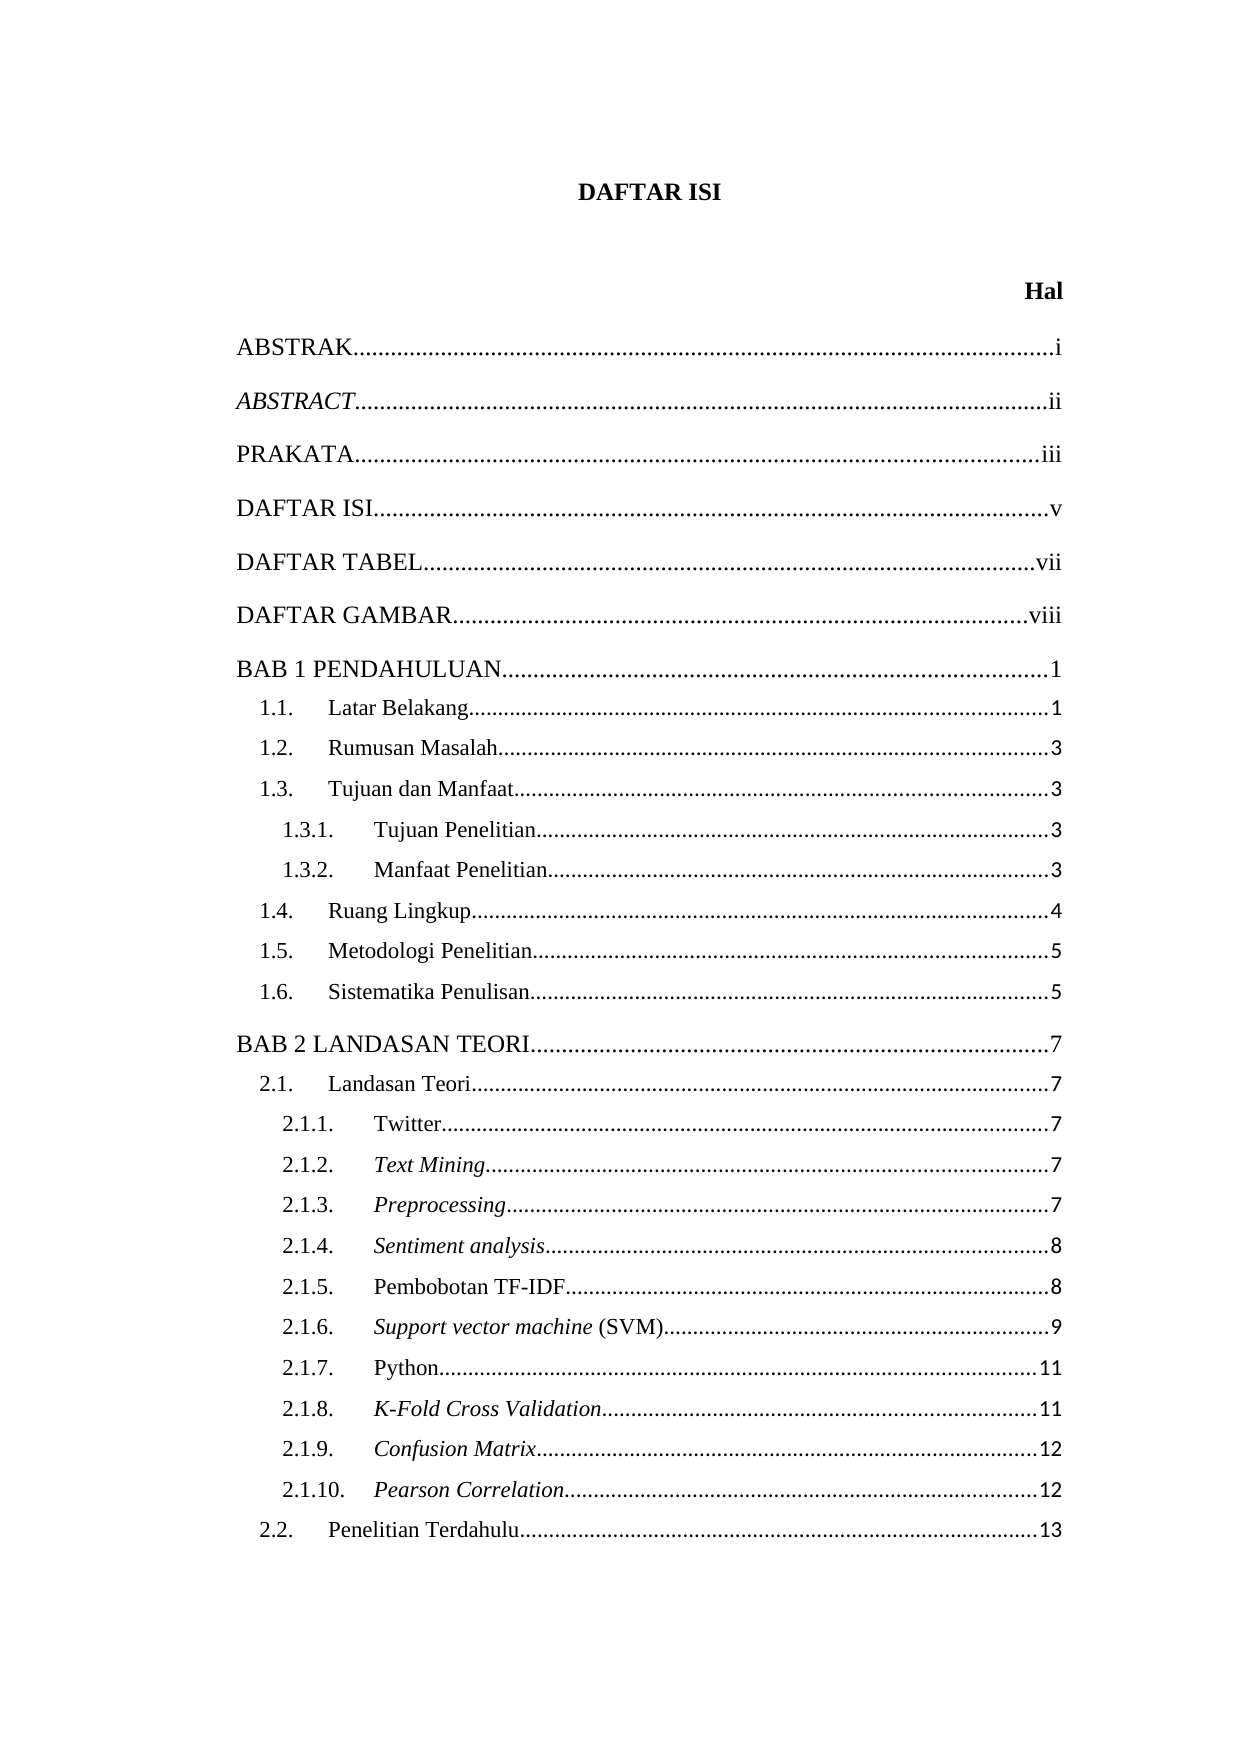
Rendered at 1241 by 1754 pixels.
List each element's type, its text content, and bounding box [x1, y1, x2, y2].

subtitle DAFTAR ISI [236, 177, 1063, 206]
